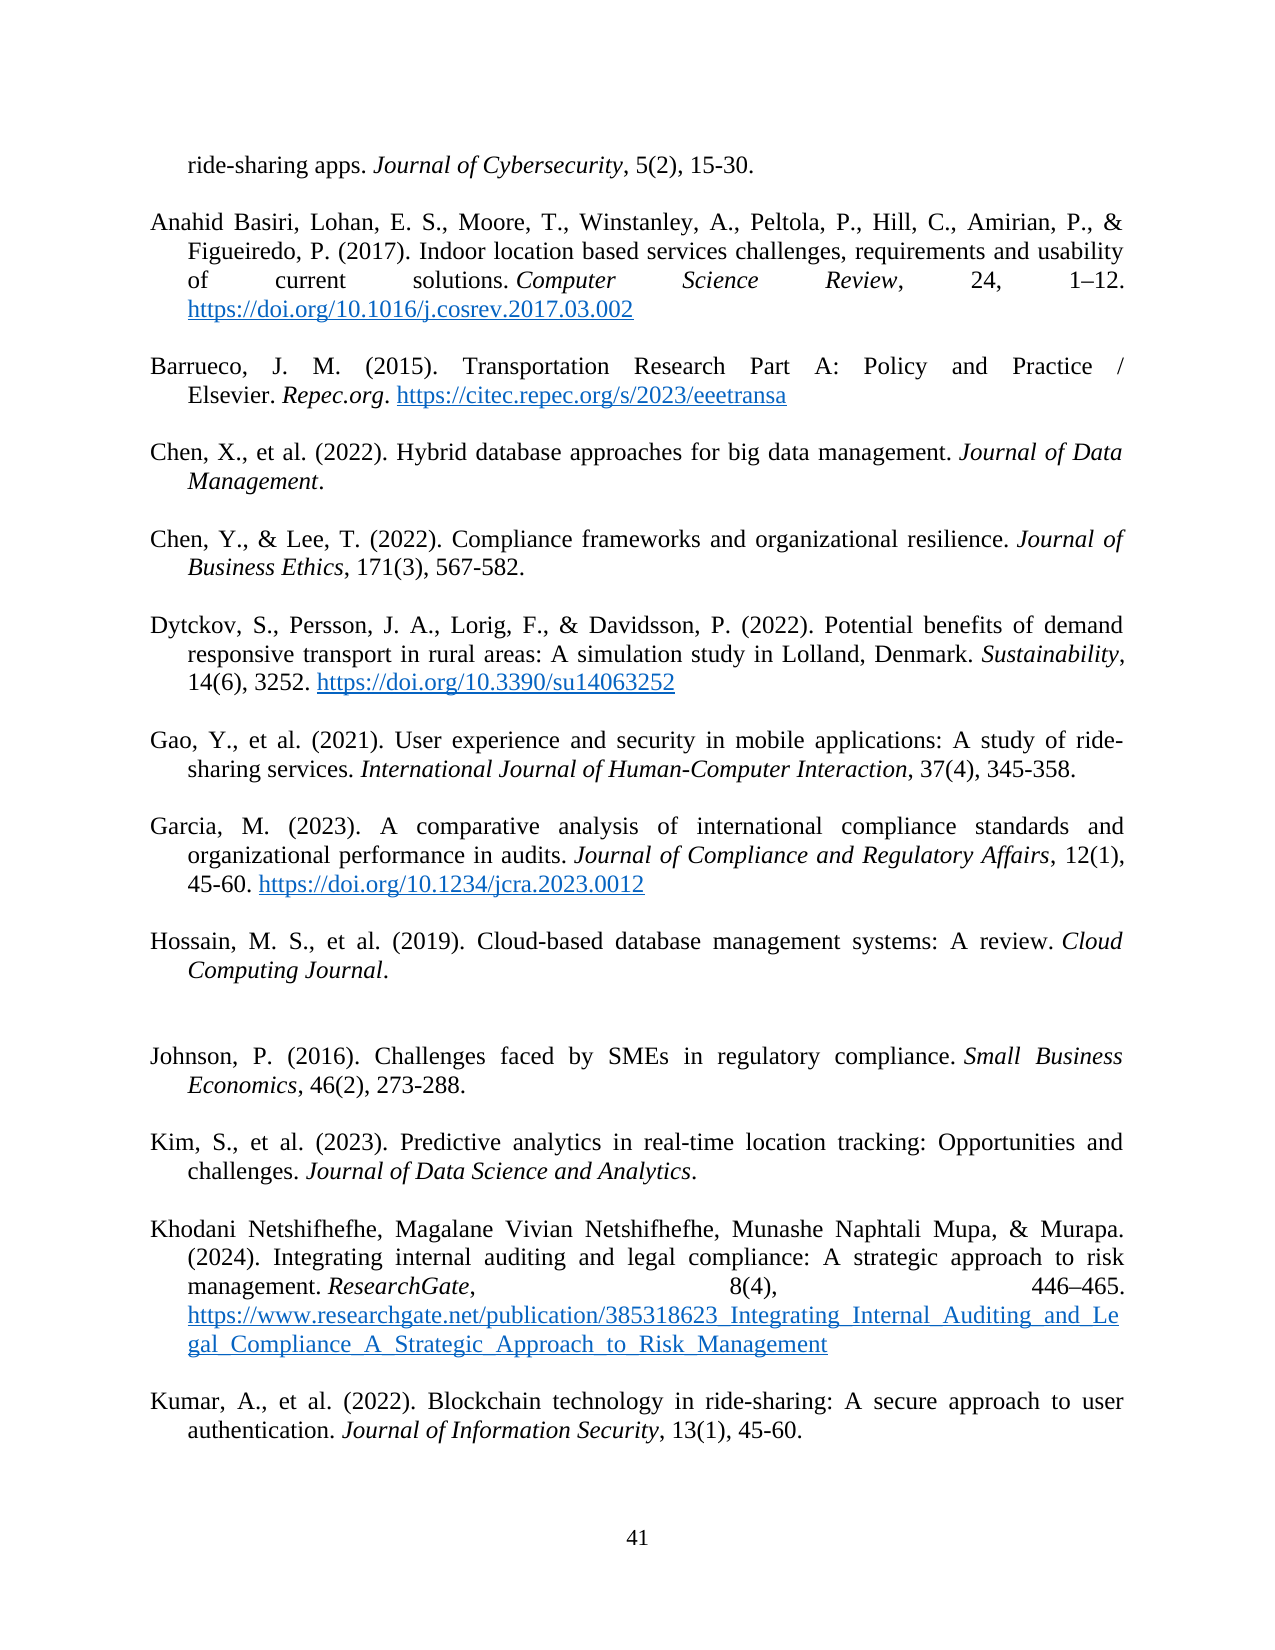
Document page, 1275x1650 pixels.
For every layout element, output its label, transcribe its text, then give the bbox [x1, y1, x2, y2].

text Chen, X., et al. (2022). Hybrid database approaches for big data management. Journal of Data Management. [150, 437, 1125, 495]
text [150, 150, 1125, 179]
text Chen, Y., & Lee, T. (2022). Compliance frameworks and organizational resilience. Journal of Business Ethics, 171(3), 567-582. [150, 524, 1125, 581]
text Dytckov, S., Persson, J. A., Lorig, F., & Davidsson, P. (2022). Potential benefits of demand responsive transport in rural areas: A simulation study in Lolland, Denmark. Sustainability, 14(6), 3252. https://doi.org/10.3390/su14063252 [150, 610, 1125, 696]
text Kumar, A., et al. (2022). Blockchain technology in ride-sharing: A secure approach to user authentication. Journal of Information Security, 13(1), 45-60. [150, 1386, 1125, 1444]
text Gao, Y., et al. (2021). User experience and security in mobile applications: A study of ride-sharing services. International Journal of Human-Computer Interaction, 37(4), 345-358. [150, 725, 1125, 782]
text Anahid Basiri, Lohan, E. S., Moore, T., Winstanley, A., Peltola, P., Hill, C., Amirian, P., & Figueiredo, P. (2017). Indoor location based services challenges, requirements and usability of current solutions. Computer Science Review, 24, 1–12. https://doi.org/10.1016/j.cosrev.2017.03.002 [150, 207, 1125, 322]
text Johnson, P. (2016). Challenges faced by SMEs in regulatory compliance. Small Business Economics, 46(2), 273-288. [150, 1041, 1125, 1099]
text Barrueco, J. M. (2015). Transportation Research Part A: Policy and Practice / Elsevier. Repec.org. https://citec.repec.org/s/2023/eeetransa [150, 351, 1125, 409]
text Kim, S., et al. (2023). Predictive analytics in real-time location tracking: Opportunities and challenges. Journal of Data Science and Analytics. [150, 1127, 1125, 1185]
text Hossain, M. S., et al. (2019). Cloud-based database management systems: A review. Cloud Computing Journal. [150, 926, 1125, 984]
text Garcia, M. (2023). A comparative analysis of international compliance standards and organizational performance in audits. Journal of Compliance and Regulatory Affairs, 12(1), 45-60. https://doi.org/10.1234/jcra.2023.0012 [150, 811, 1125, 897]
text Khodani Netshifhefhe, Magalane Vivian Netshifhefhe, Munashe Naphtali Mupa, & Murapa. (2024). Integrating internal auditing and legal compliance: A strategic approach to risk management. ResearchGate, 8(4), 446–465. https://www.researchgate.net/publication/385318623_Integrating_Internal_Auditing_and_Legal_Compliance_A_Strategic_Approach_to_Risk_Management [150, 1214, 1125, 1357]
